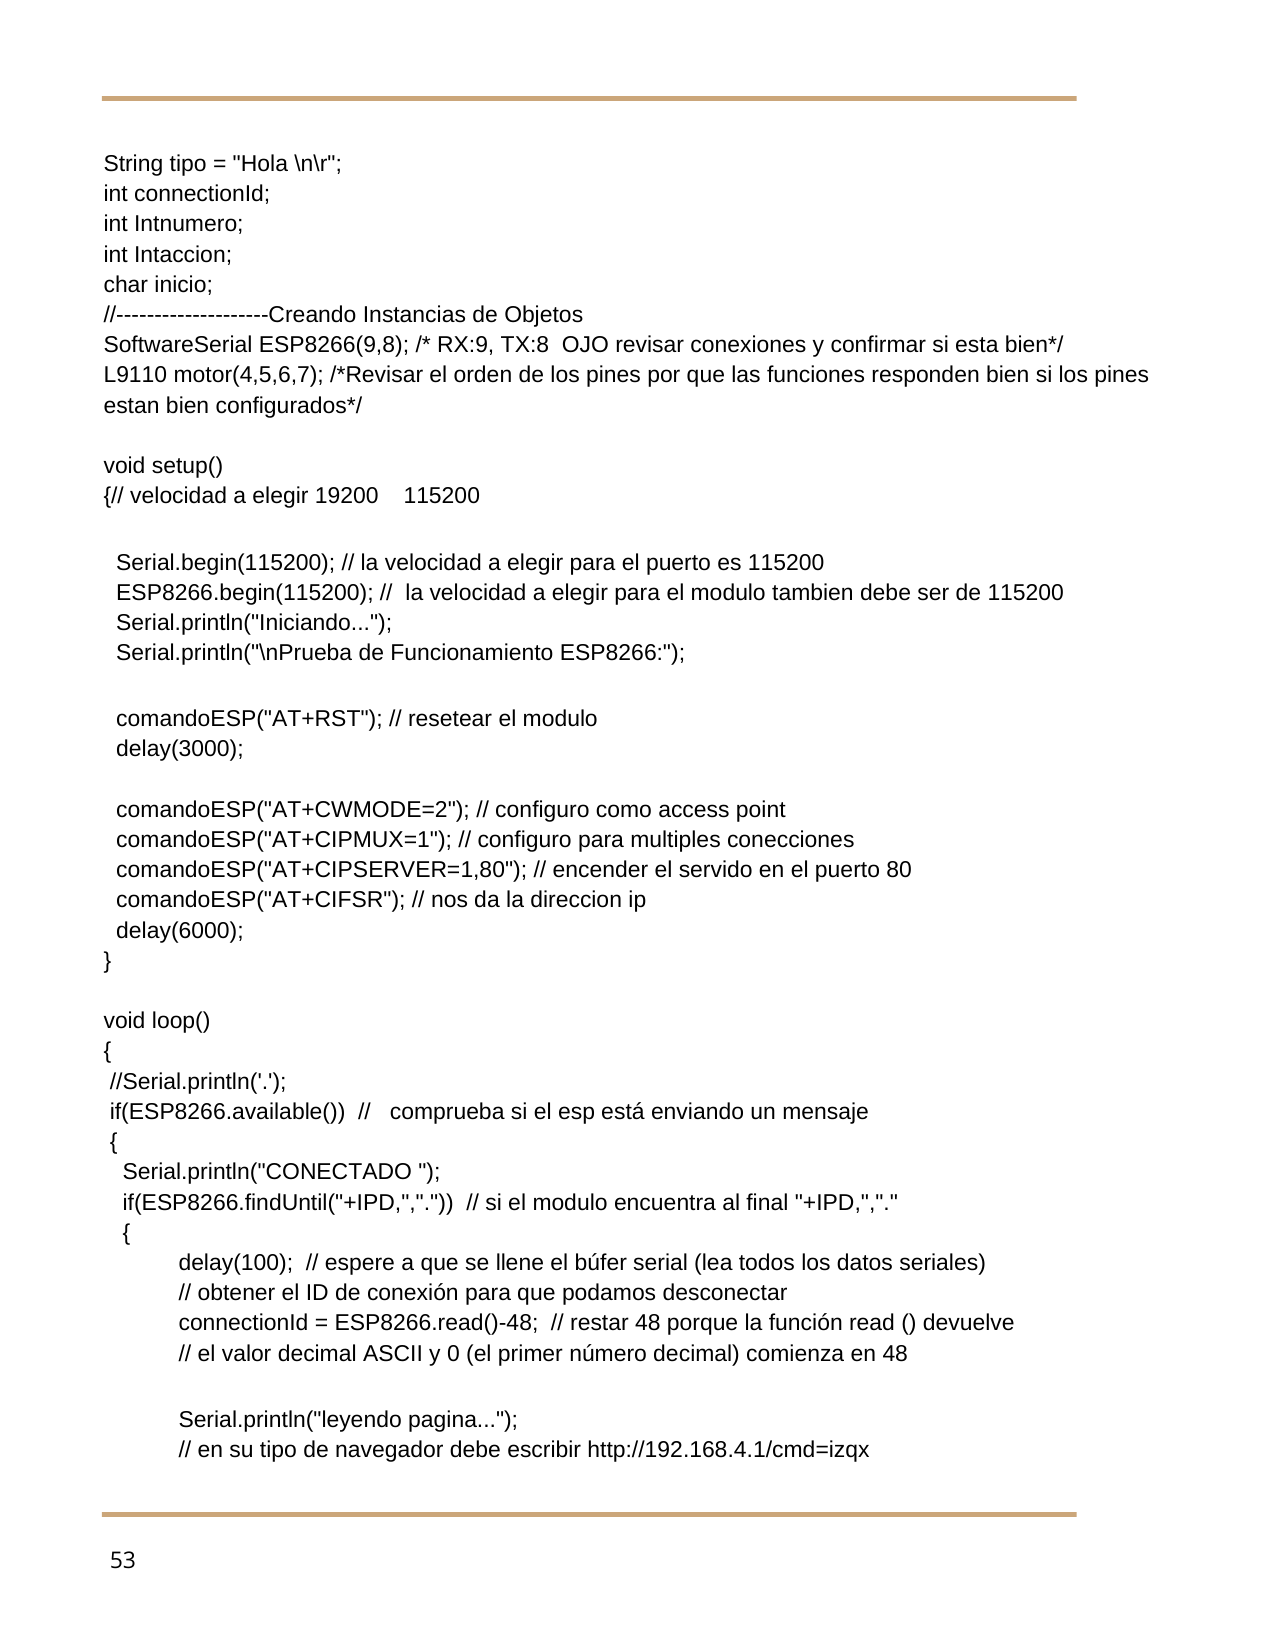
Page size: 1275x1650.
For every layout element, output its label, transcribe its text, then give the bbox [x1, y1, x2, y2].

text delay(100); // espere a que se llene el búfer serial (lea todos los datos seriales) [103, 1249, 1169, 1275]
text { [103, 1128, 1169, 1154]
text ESP8266.begin(115200); // la velocidad a elegir para el modulo tambien debe ser de 115200 [103, 579, 1169, 605]
text char inicio; [103, 271, 1169, 297]
text comandoESP("AT+CWMODE=2"); // configuro como access point [103, 796, 1169, 822]
text comandoESP("AT+CIPSERVER=1,80"); // encender el servido en el puerto 80 [103, 856, 1169, 883]
text int Intaccion; [103, 241, 1169, 267]
text { [103, 1037, 1169, 1064]
text { [103, 1219, 1169, 1245]
text int Intnumero; [103, 210, 1169, 237]
text //Serial.println('.'); [103, 1068, 1169, 1094]
text } [103, 947, 1169, 973]
text Serial.println("Iniciando..."); [103, 609, 1169, 635]
text if(ESP8266.findUntil("+IPD,",".")) // si el modulo encuentra al final "+IPD,","." [103, 1188, 1169, 1215]
text void loop() [103, 1007, 1169, 1034]
picture [101, 96, 1077, 101]
text //--------------------Creando Instancias de Objetos [103, 301, 1169, 327]
text delay(6000); [103, 917, 1169, 943]
text comandoESP("AT+RST"); // resetear el modulo [103, 705, 1169, 732]
text Serial.println("CONECTADO "); [103, 1158, 1169, 1185]
text Serial.println("\nPrueba de Funcionamiento ESP8266:"); [103, 639, 1169, 665]
text if(ESP8266.available()) // comprueba si el esp está enviando un mensaje [103, 1098, 1169, 1124]
text // el valor decimal ASCII y 0 (el primer número decimal) comienza en 48 [103, 1339, 1169, 1366]
picture [101, 1512, 1077, 1517]
text String tipo = "Hola \n\r"; [103, 150, 1169, 176]
text void setup() [103, 452, 1169, 478]
text delay(3000); [103, 735, 1169, 762]
text comandoESP("AT+CIPMUX=1"); // configuro para multiples conecciones [103, 826, 1169, 852]
text {// velocidad a elegir 19200 115200 [103, 482, 1169, 509]
text // en su tipo de navegador debe escribir http://192.168.4.1/cmd=izqx [103, 1436, 1169, 1462]
text L9110 motor(4,5,6,7); /*Revisar el orden de los pines por que las funciones responden bien si los pines estan bien configurados*/ [103, 361, 1169, 418]
text int connectionId; [103, 180, 1169, 207]
text comandoESP("AT+CIFSR"); // nos da la direccion ip [103, 886, 1169, 913]
text connectionId = ESP8266.read()-48; // restar 48 porque la función read () devuelve [103, 1309, 1169, 1336]
text Serial.begin(115200); // la velocidad a elegir para el puerto es 115200 [103, 548, 1169, 575]
text Serial.println("leyendo pagina..."); [103, 1406, 1169, 1432]
text SoftwareSerial ESP8266(9,8); /* RX:9, TX:8 OJO revisar conexiones y confirmar si esta bien*/ [103, 331, 1169, 358]
text // obtener el ID de conexión para que podamos desconectar [103, 1279, 1169, 1306]
